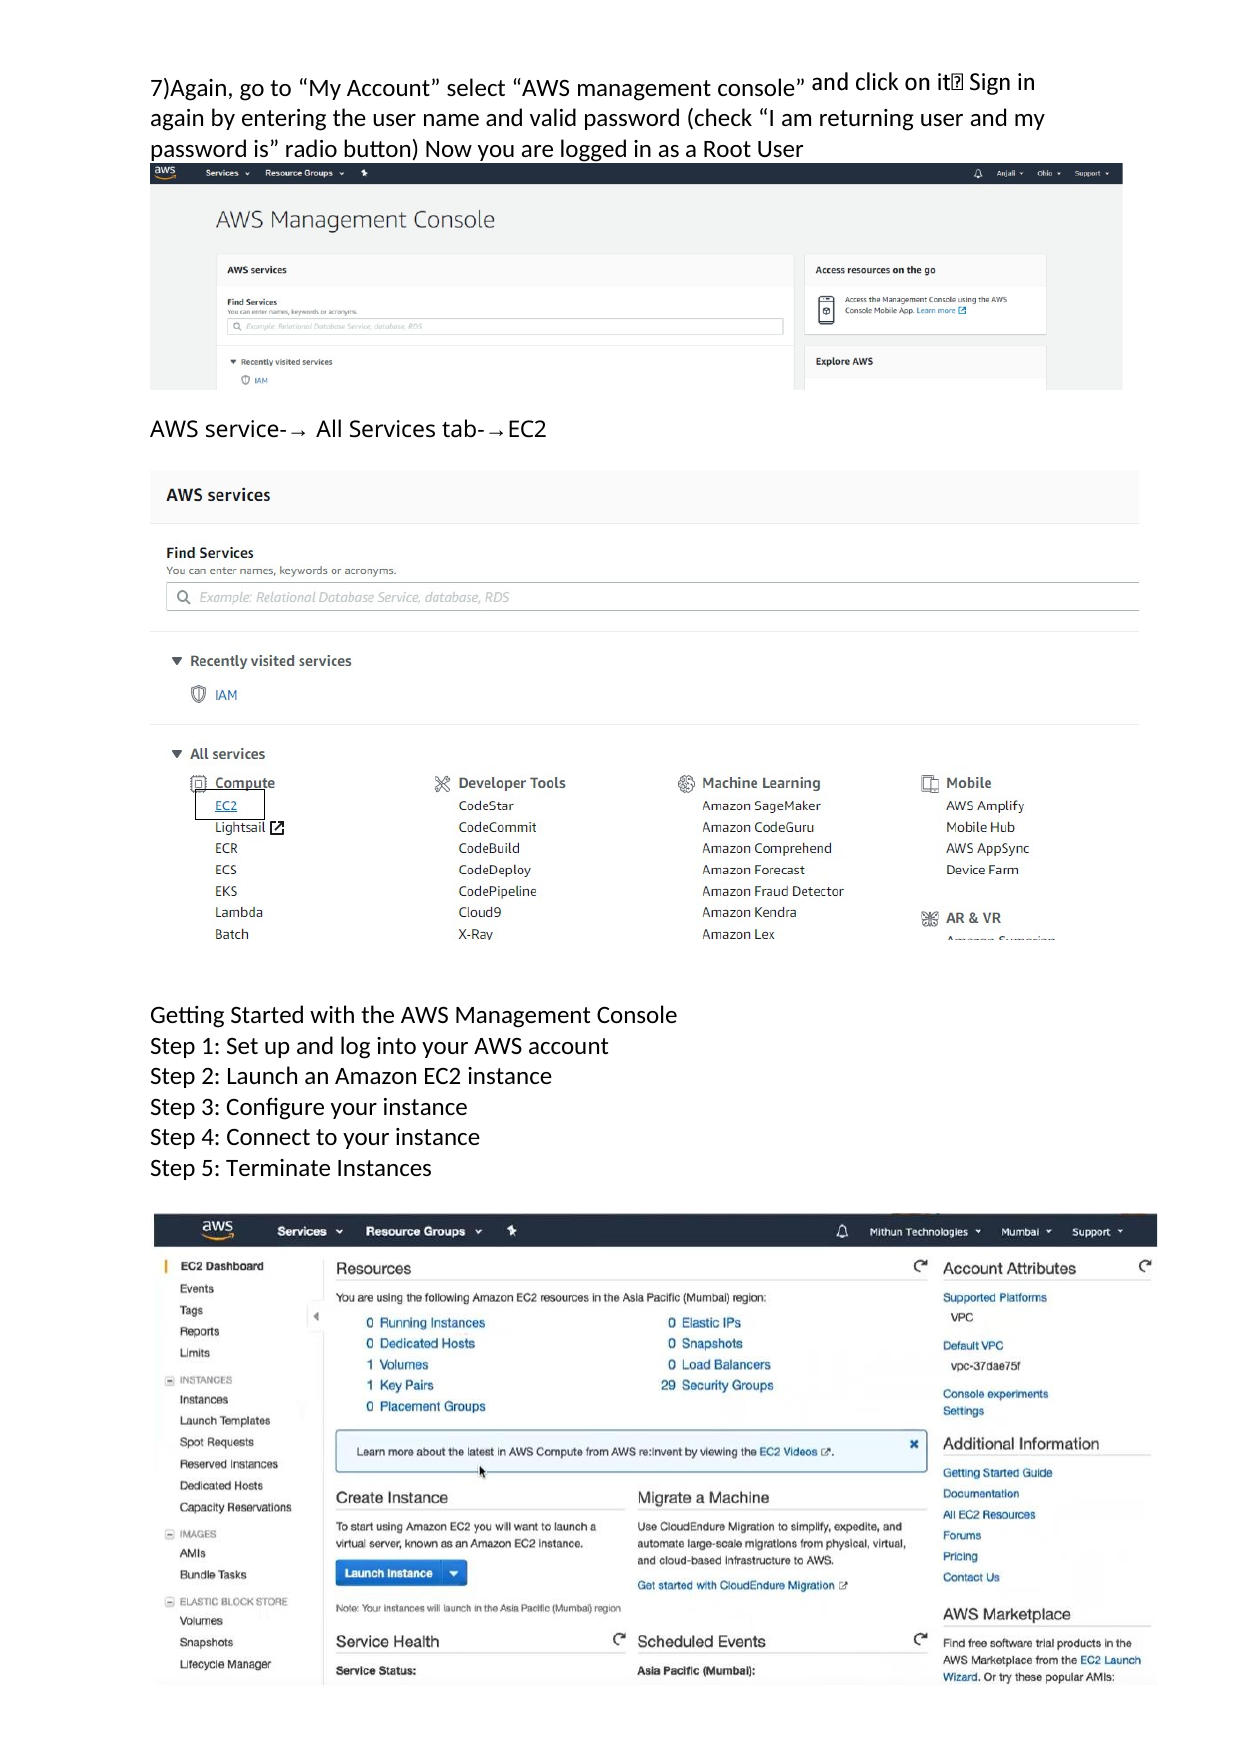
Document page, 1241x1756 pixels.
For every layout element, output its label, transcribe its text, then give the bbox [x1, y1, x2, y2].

text 7)Again, go to “My Account” select “AWS management console” again by entering the user name and valid password (check “I am returning user and my password is” radio button) Now you are logged in as a Root User [150, 66, 1045, 163]
picture [150, 470, 1140, 940]
picture [150, 1213, 1158, 1685]
picture [811, 65, 1045, 97]
text AWS service-→ All Services tab-→EC2 [150, 413, 1240, 444]
text Getting Started with the AWS Management Console Step 1: Set up and log into your AWS account [150, 999, 704, 1061]
text Step 2: Launch an Amazon EC2 instance Step 3: Configure your instance [150, 1061, 592, 1122]
text Step 4: Connect to your instance Step 5: Terminate Instances [150, 1122, 518, 1183]
picture [150, 163, 1123, 390]
